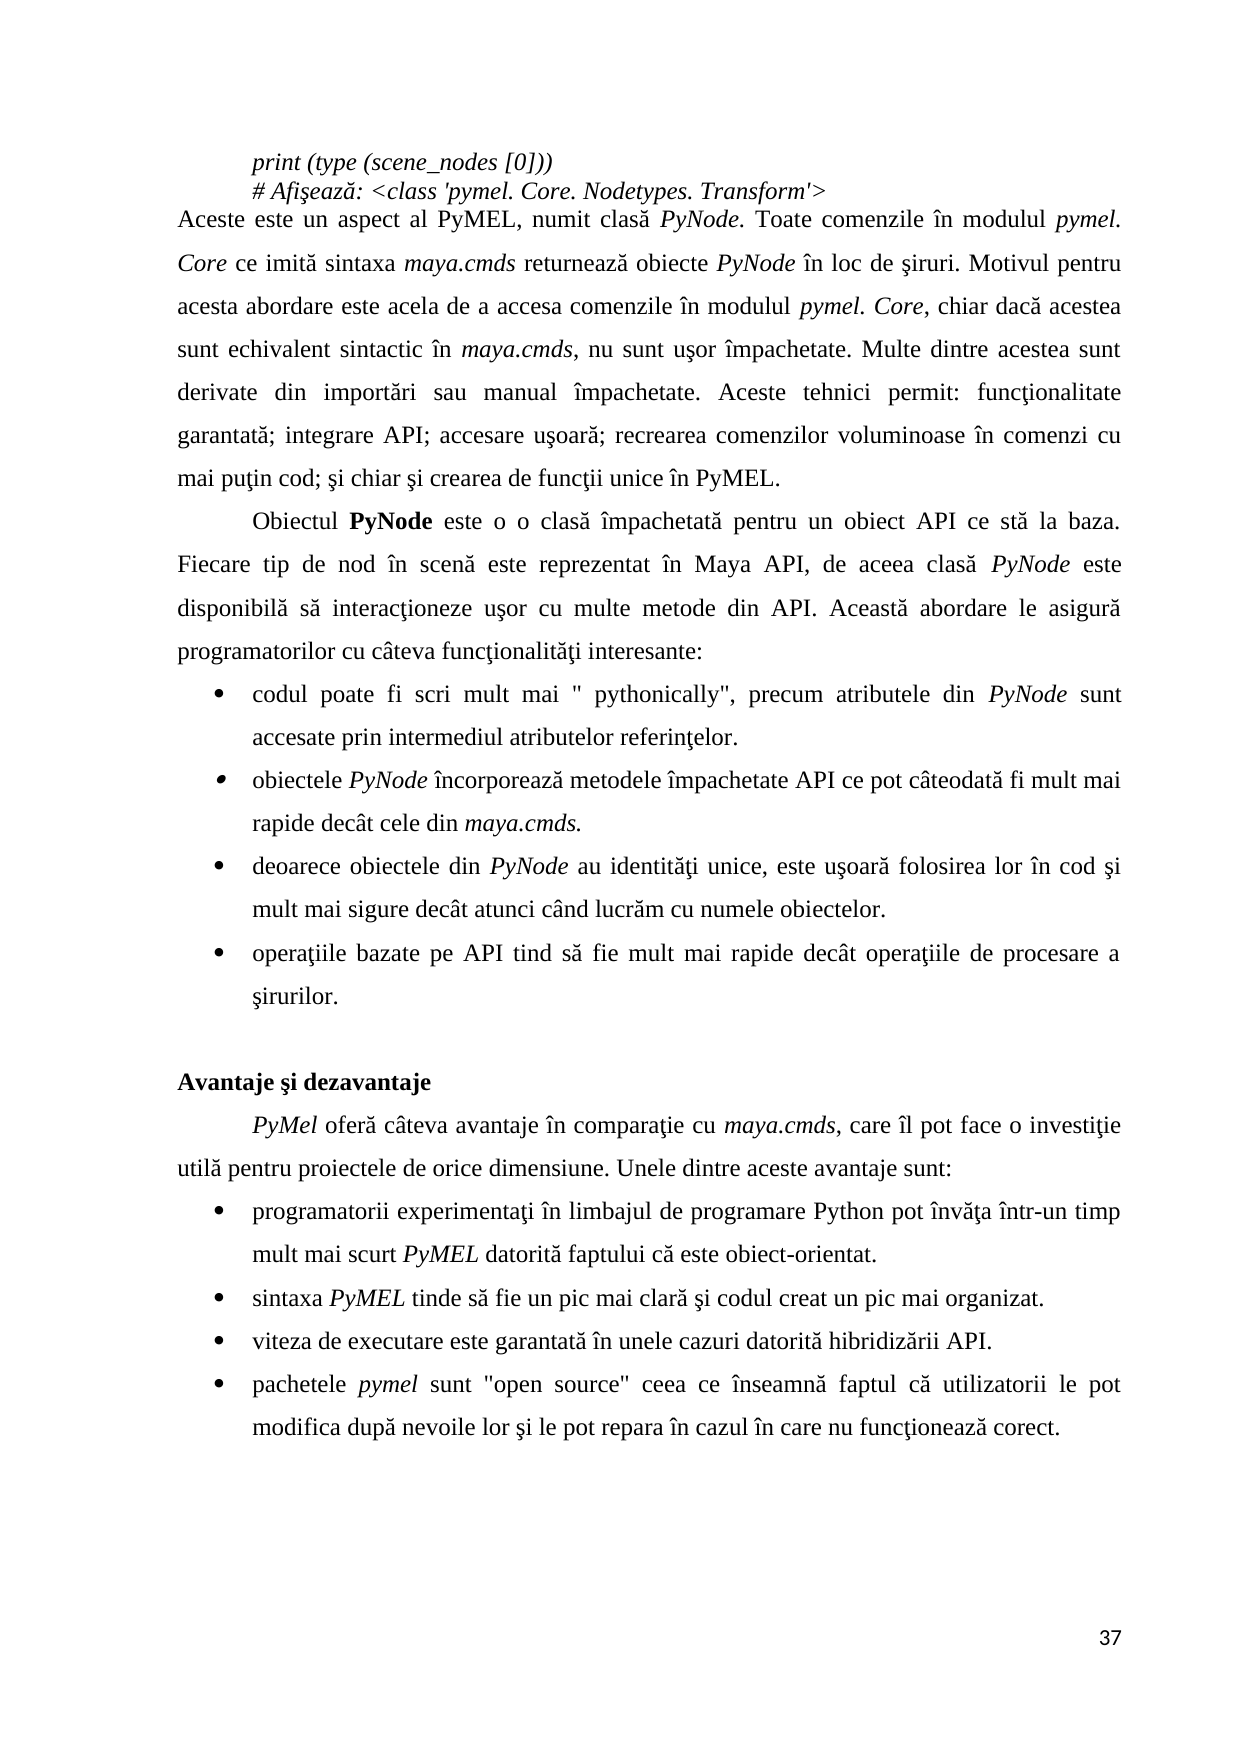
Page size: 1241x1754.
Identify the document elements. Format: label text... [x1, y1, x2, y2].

list sintaxa PyMEL tinde să fie un pic mai clară şi codul creat un pic mai organizat. [214, 1283, 1122, 1311]
text Aceste este un aspect al PyMEL, numit clasă PyNode. Toate comenzile în modulul pymel. Core ce imită sintaxa maya.cmds returnează obiecte PyNode în loc de şiruri. Motivul pentru acesta abordare este acela de a accesa comenzile în modulul pymel. Core, chiar dacă acestea sunt echivalent sintactic în maya.cmds, nu sunt uşor împachetate. Multe dintre acestea sunt derivate din importări sau manual împachetate. Aceste tehnici permit: funcţionalitate garantată; integrare API; accesare uşoară; recrearea comenzilor voluminoase în comenzi cu mai puţin cod; şi chiar şi crearea de funcţii unice în PyMEL. [177, 204, 1122, 492]
list programatorii experimentaţi în limbajul de programare Python pot învăţa într-un timp mult mai scurt PyMEL datorită faptului că este obiect-orientat. [214, 1196, 1122, 1268]
text # Afişează: <class 'pymel. Core. Nodetypes. Transform'> [177, 176, 1122, 204]
text Avantaje şi dezavantaje [177, 1067, 1122, 1096]
list operaţiile bazate pe API tind să fie mult mai rapide decât operaţiile de procesare a şirurilor. [214, 938, 1122, 1009]
list viteza de executare este garantată în unele cazuri datorită hibridizării API. [214, 1326, 1122, 1354]
text print (type (scene_nodes [0])) [177, 147, 1122, 176]
list obiectele PyNode încorporează metodele împachetate API ce pot câteodată fi mult mai rapide decât cele din maya.cmds. [214, 765, 1122, 837]
list deoarece obiectele din PyNode au identităţi unice, este uşoară folosirea lor în cod şi mult mai sigure decât atunci când lucrăm cu numele obiectelor. [214, 851, 1122, 923]
list pachetele pymel sunt "open source" ceea ce înseamnă faptul că utilizatorii le pot modifica după nevoile lor şi le pot repara în cazul în care nu funcţionează corect. [214, 1369, 1122, 1441]
list codul poate fi scri mult mai " pythonically", precum atributele din PyNode sunt accesate prin intermediul atributelor referinţelor. [214, 679, 1122, 751]
text PyMel oferă câteva avantaje în comparaţie cu maya.cmds, care îl pot face o investiţie utilă pentru proiectele de orice dimensiune. Unele dintre aceste avantaje sunt: [177, 1110, 1122, 1182]
text Obiectul PyNode este o o clasă împachetată pentru un obiect API ce stă la baza. Fiecare tip de nod în scenă este reprezentat în Maya API, de aceea clasă PyNode este disponibilă să interacţioneze uşor cu multe metode din API. Această abordare le asigură programatorilor cu câteva funcţionalităţi interesante: [177, 506, 1122, 664]
